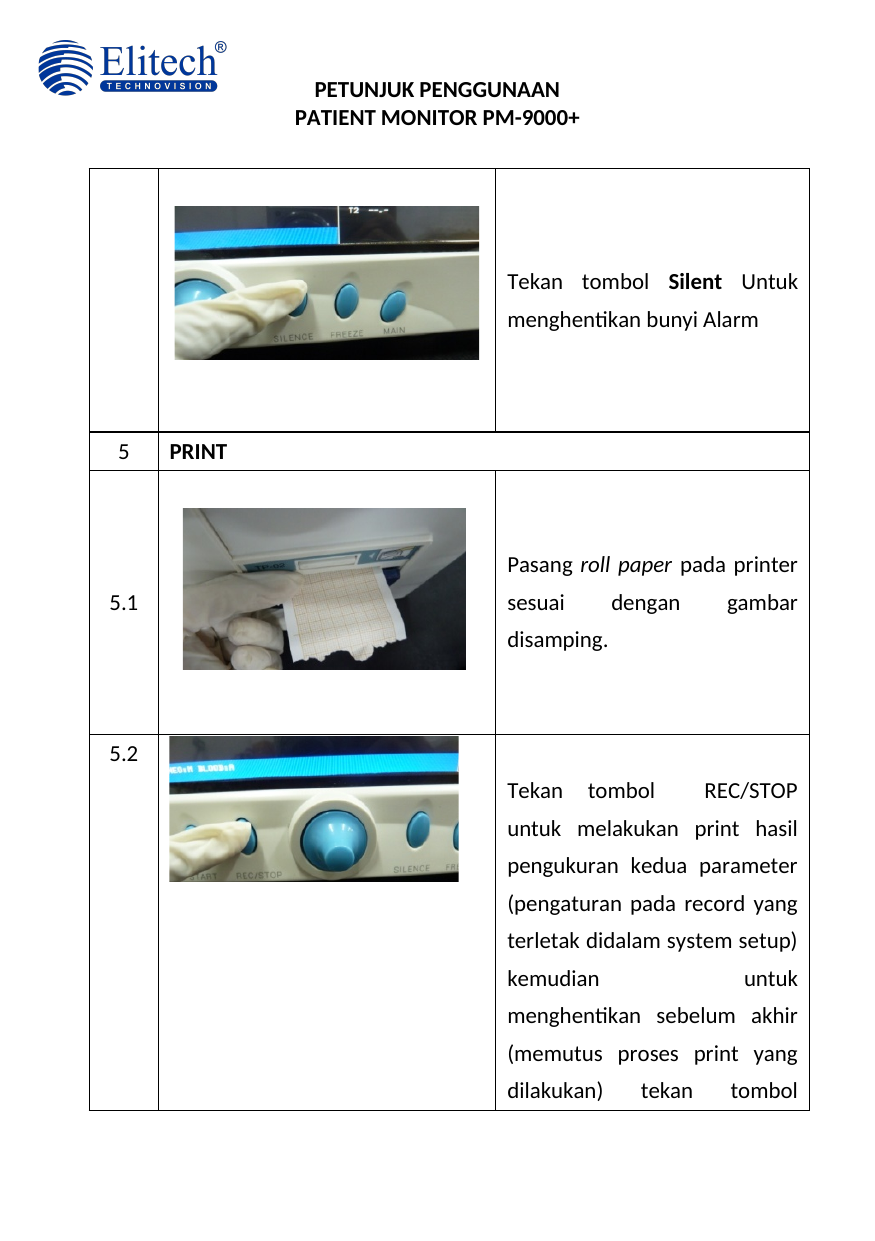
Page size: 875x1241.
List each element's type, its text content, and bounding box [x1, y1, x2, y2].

table_cell PRINT [159, 433, 809, 470]
table_cell 5.1 [90, 471, 158, 733]
table_cell 5 [90, 433, 158, 470]
table_cell Pasang roll paper pada printer sesuai dengan gambar disamping. [496, 471, 809, 733]
picture [174, 206, 480, 360]
table_cell [90, 169, 158, 431]
table_cell [159, 471, 495, 733]
picture [38, 40, 228, 115]
table_cell 5.2 [90, 735, 158, 1109]
table_cell [159, 169, 495, 431]
table_cell Tekan tombol Silent Untuk menghentikan bunyi Alarm [496, 169, 809, 431]
table_cell [159, 735, 495, 1109]
picture [182, 508, 466, 670]
picture [169, 736, 459, 882]
